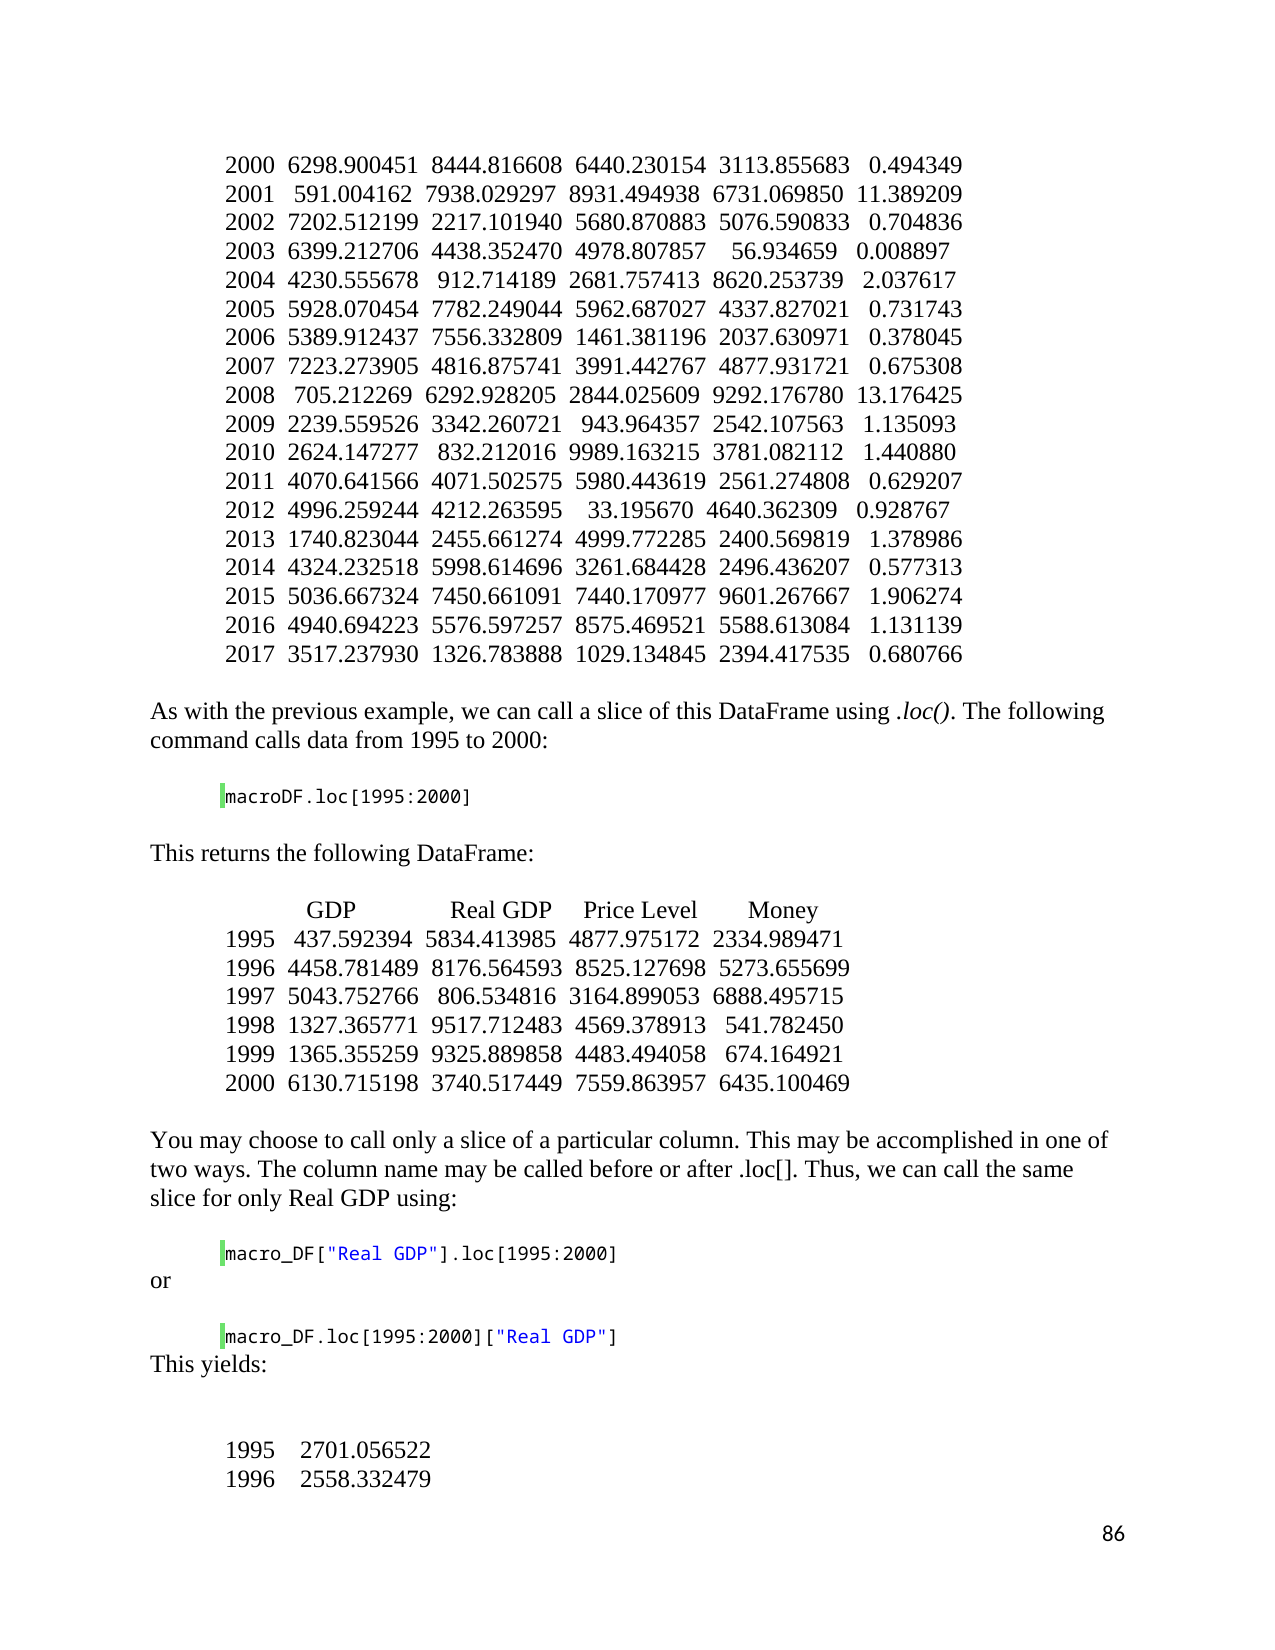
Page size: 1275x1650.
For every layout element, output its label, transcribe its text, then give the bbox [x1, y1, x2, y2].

text macro_DF.loc[1995:2000]["Real GDP"] [225, 1323, 1125, 1349]
text GDP Real GDP Price Level Money [225, 895, 1125, 924]
text 1999 1365.355259 9325.889858 4483.494058 674.164921 [225, 1039, 1125, 1068]
text This yields: [150, 1349, 1125, 1377]
text 2013 1740.823044 2455.661274 4999.772285 2400.569819 1.378986 [225, 524, 1125, 552]
text 2004 4230.555678 912.714189 2681.757413 8620.253739 2.037617 [225, 265, 1125, 294]
text 2017 3517.237930 1326.783888 1029.134845 2394.417535 0.680766 [225, 639, 1125, 667]
text 1997 5043.752766 806.534816 3164.899053 6888.495715 [225, 981, 1125, 1010]
text 2001 591.004162 7938.029297 8931.494938 6731.069850 11.389209 [225, 179, 1125, 207]
text 2002 7202.512199 2217.101940 5680.870883 5076.590833 0.704836 [225, 207, 1125, 236]
text macro_DF["Real GDP"].loc[1995:2000] [225, 1240, 1125, 1266]
text 1996 4458.781489 8176.564593 8525.127698 5273.655699 [225, 953, 1125, 981]
text 2015 5036.667324 7450.661091 7440.170977 9601.267667 1.906274 [225, 581, 1125, 610]
text 1995 2701.056522 [225, 1435, 1125, 1464]
text 2003 6399.212706 4438.352470 4978.807857 56.934659 0.008897 [225, 236, 1125, 265]
text 2012 4996.259244 4212.263595 33.195670 4640.362309 0.928767 [225, 495, 1125, 524]
text This returns the following DataFrame: [150, 838, 1125, 866]
text 2006 5389.912437 7556.332809 1461.381196 2037.630971 0.378045 [225, 322, 1125, 351]
text 2005 5928.070454 7782.249044 5962.687027 4337.827021 0.731743 [225, 294, 1125, 322]
text You may choose to call only a slice of a particular column. This may be accomplished in one of two ways. The column name may be called before or after .loc[]. Thus, we can call the same slice for only Real GDP using: [150, 1125, 1125, 1211]
text 1998 1327.365771 9517.712483 4569.378913 541.782450 [225, 1010, 1125, 1039]
text 2010 2624.147277 832.212016 9989.163215 3781.082112 1.440880 [225, 437, 1125, 466]
text 2009 2239.559526 3342.260721 943.964357 2542.107563 1.135093 [225, 409, 1125, 437]
text 2016 4940.694223 5576.597257 8575.469521 5588.613084 1.131139 [225, 610, 1125, 639]
text 2000 6298.900451 8444.816608 6440.230154 3113.855683 0.494349 [225, 150, 1125, 179]
text 2007 7223.273905 4816.875741 3991.442767 4877.931721 0.675308 [225, 351, 1125, 380]
text As with the previous example, we can call a slice of this DataFrame using .loc(). The following command calls data from 1995 to 2000: [150, 696, 1125, 754]
text 1996 2558.332479 [225, 1464, 1125, 1492]
text 2014 4324.232518 5998.614696 3261.684428 2496.436207 0.577313 [225, 552, 1125, 581]
text 2008 705.212269 6292.928205 2844.025609 9292.176780 13.176425 [225, 380, 1125, 409]
text 2011 4070.641566 4071.502575 5980.443619 2561.274808 0.629207 [225, 466, 1125, 495]
text 1995 437.592394 5834.413985 4877.975172 2334.989471 [225, 924, 1125, 953]
text macroDF.loc[1995:2000] [225, 783, 1125, 808]
text 2000 6130.715198 3740.517449 7559.863957 6435.100469 [225, 1068, 1125, 1096]
text or [150, 1266, 1125, 1294]
